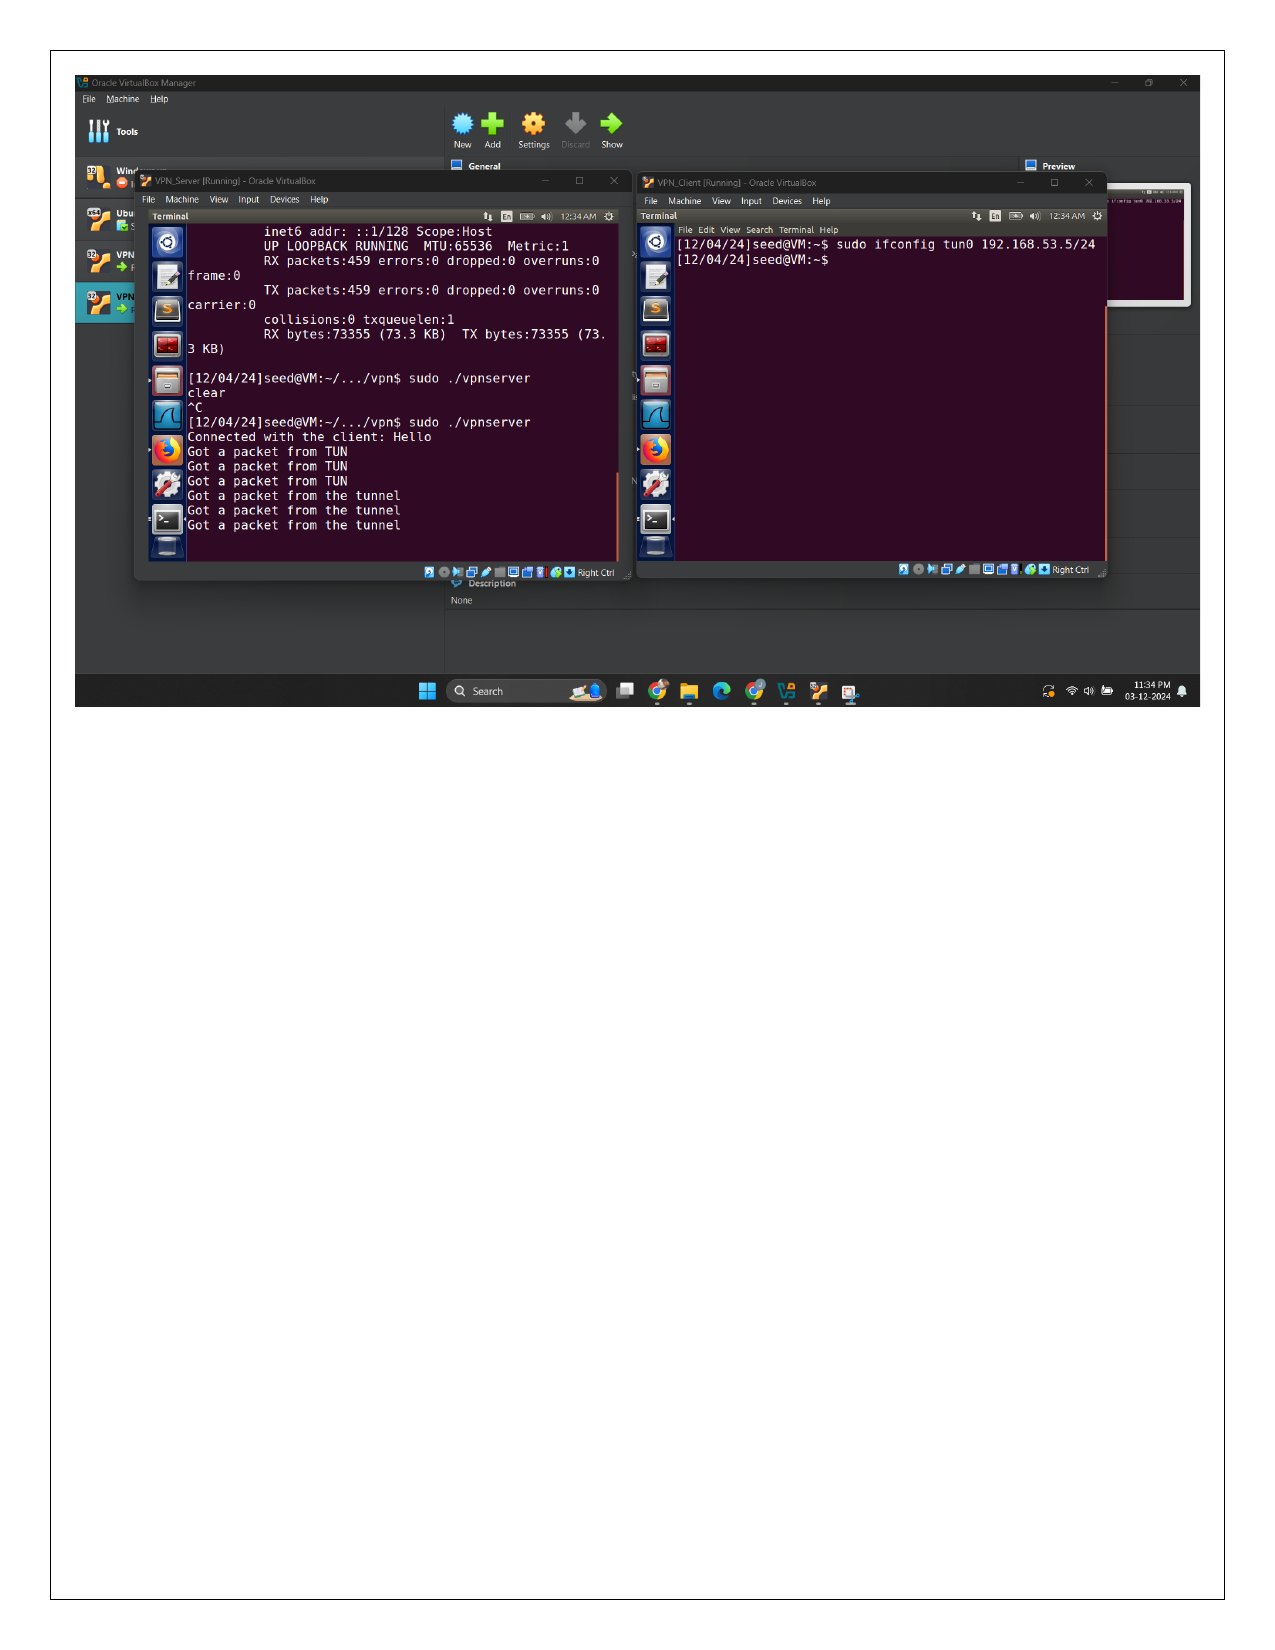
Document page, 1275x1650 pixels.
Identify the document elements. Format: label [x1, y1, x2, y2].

picture [75, 75, 1200, 707]
